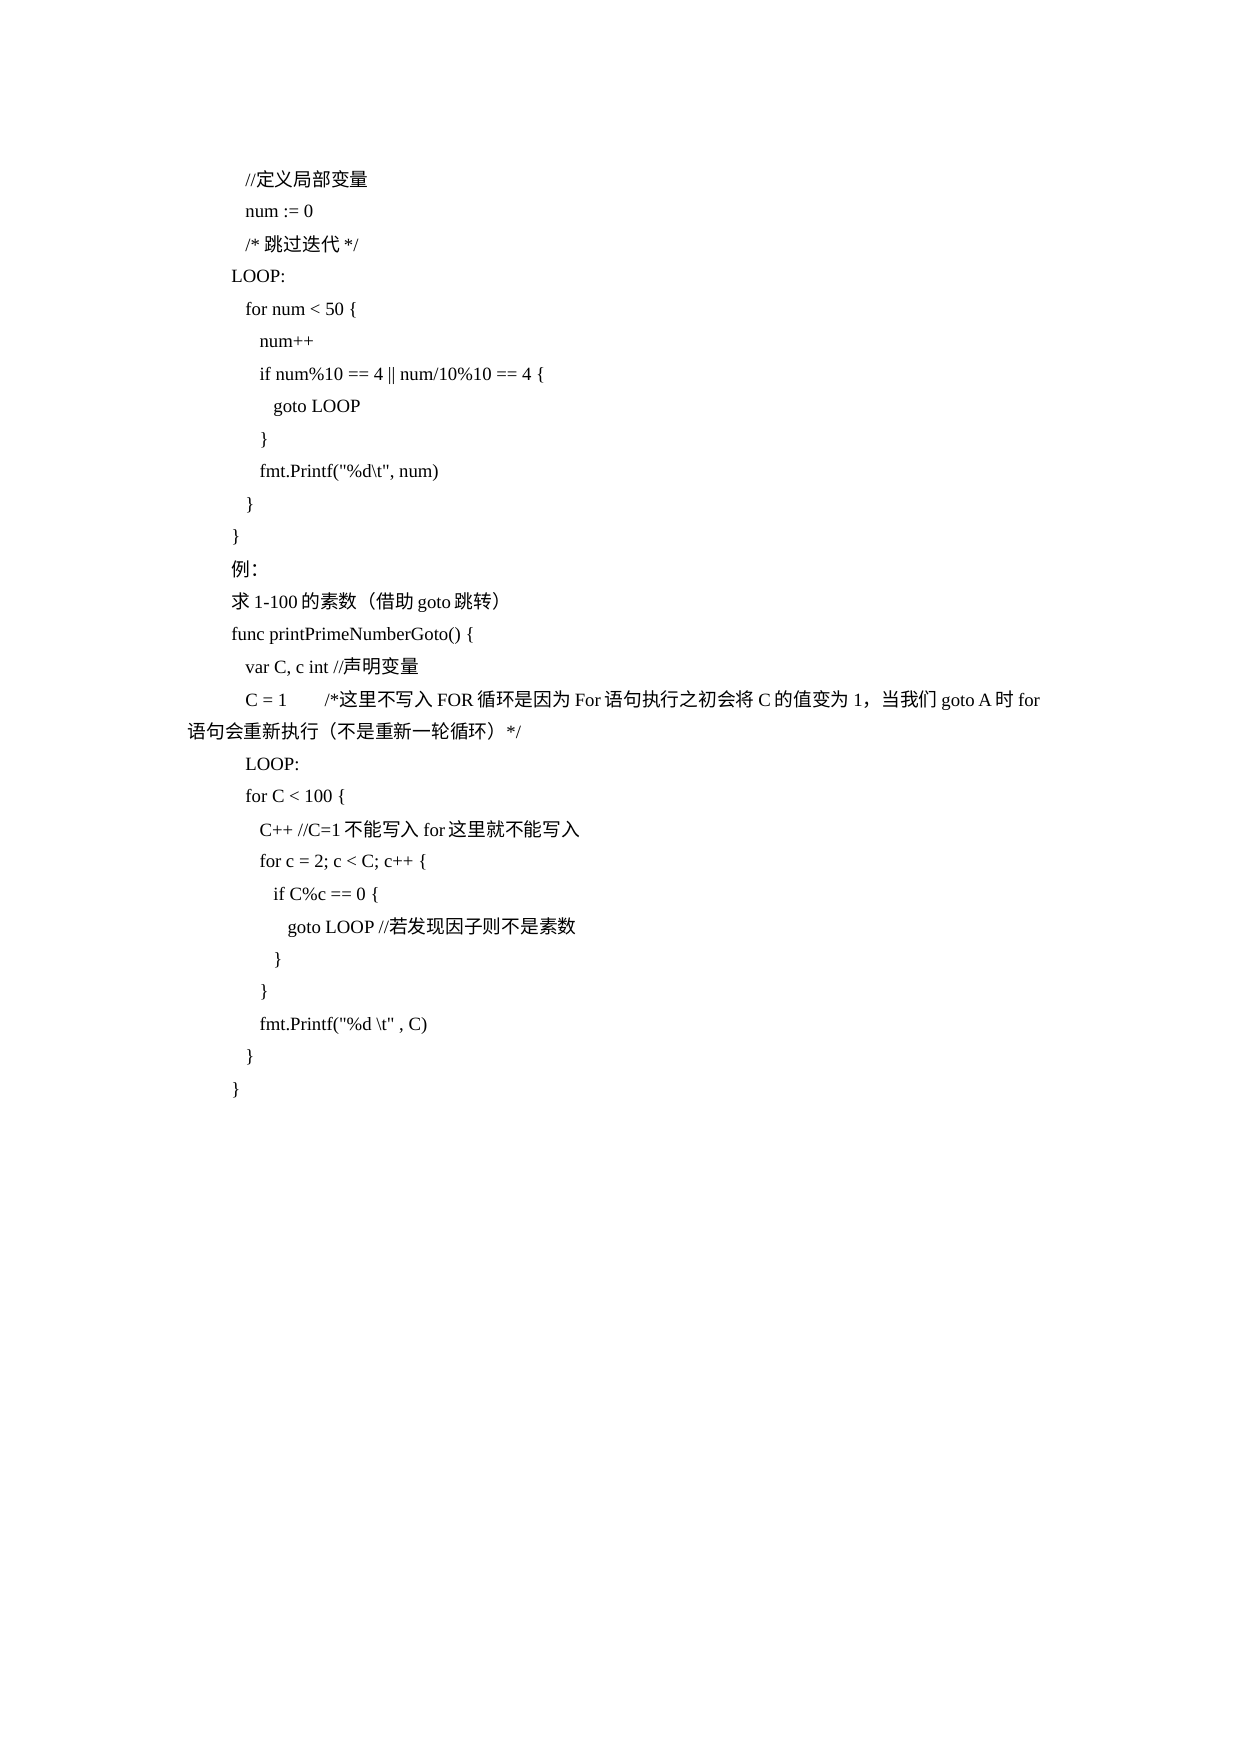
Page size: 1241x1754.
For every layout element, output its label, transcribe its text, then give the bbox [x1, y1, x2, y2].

text } [187, 1072, 1053, 1104]
text } [187, 942, 1053, 974]
text LOOP: [187, 747, 1053, 779]
text goto LOOP //若发现因子则不是素数 [187, 909, 1053, 942]
text goto LOOP [187, 389, 1053, 422]
text } [187, 487, 1053, 519]
text C = 1 /*这里不写入FOR循环是因为For语句执行之初会将C的值变为1，当我们goto A时for语句会重新执行（不是重新一轮循环）*/ [187, 682, 1053, 747]
text for num < 50 { [187, 292, 1053, 324]
text } [187, 519, 1053, 552]
text LOOP: [187, 259, 1053, 292]
text num := 0 [187, 194, 1053, 227]
text for C < 100 { [187, 779, 1053, 812]
text /* 跳过迭代 */ [187, 227, 1053, 259]
text } [187, 422, 1053, 454]
text func printPrimeNumberGoto() { [187, 617, 1053, 649]
text //定义局部变量 [187, 162, 1053, 194]
text if num%10 == 4 || num/10%10 == 4 { [187, 357, 1053, 389]
text if C%c == 0 { [187, 877, 1053, 909]
text 例： [187, 552, 1053, 584]
text fmt.Printf("%d \t" , C) [187, 1007, 1053, 1039]
text } [187, 1039, 1053, 1072]
text var C, c int //声明变量 [187, 649, 1053, 682]
text C++ //C=1不能写入for这里就不能写入 [187, 812, 1053, 844]
text num++ [187, 324, 1053, 357]
text } [187, 974, 1053, 1007]
text 求1-100的素数（借助goto跳转） [187, 584, 1053, 617]
text for c = 2; c < C; c++ { [187, 844, 1053, 877]
text fmt.Printf("%d\t", num) [187, 454, 1053, 487]
